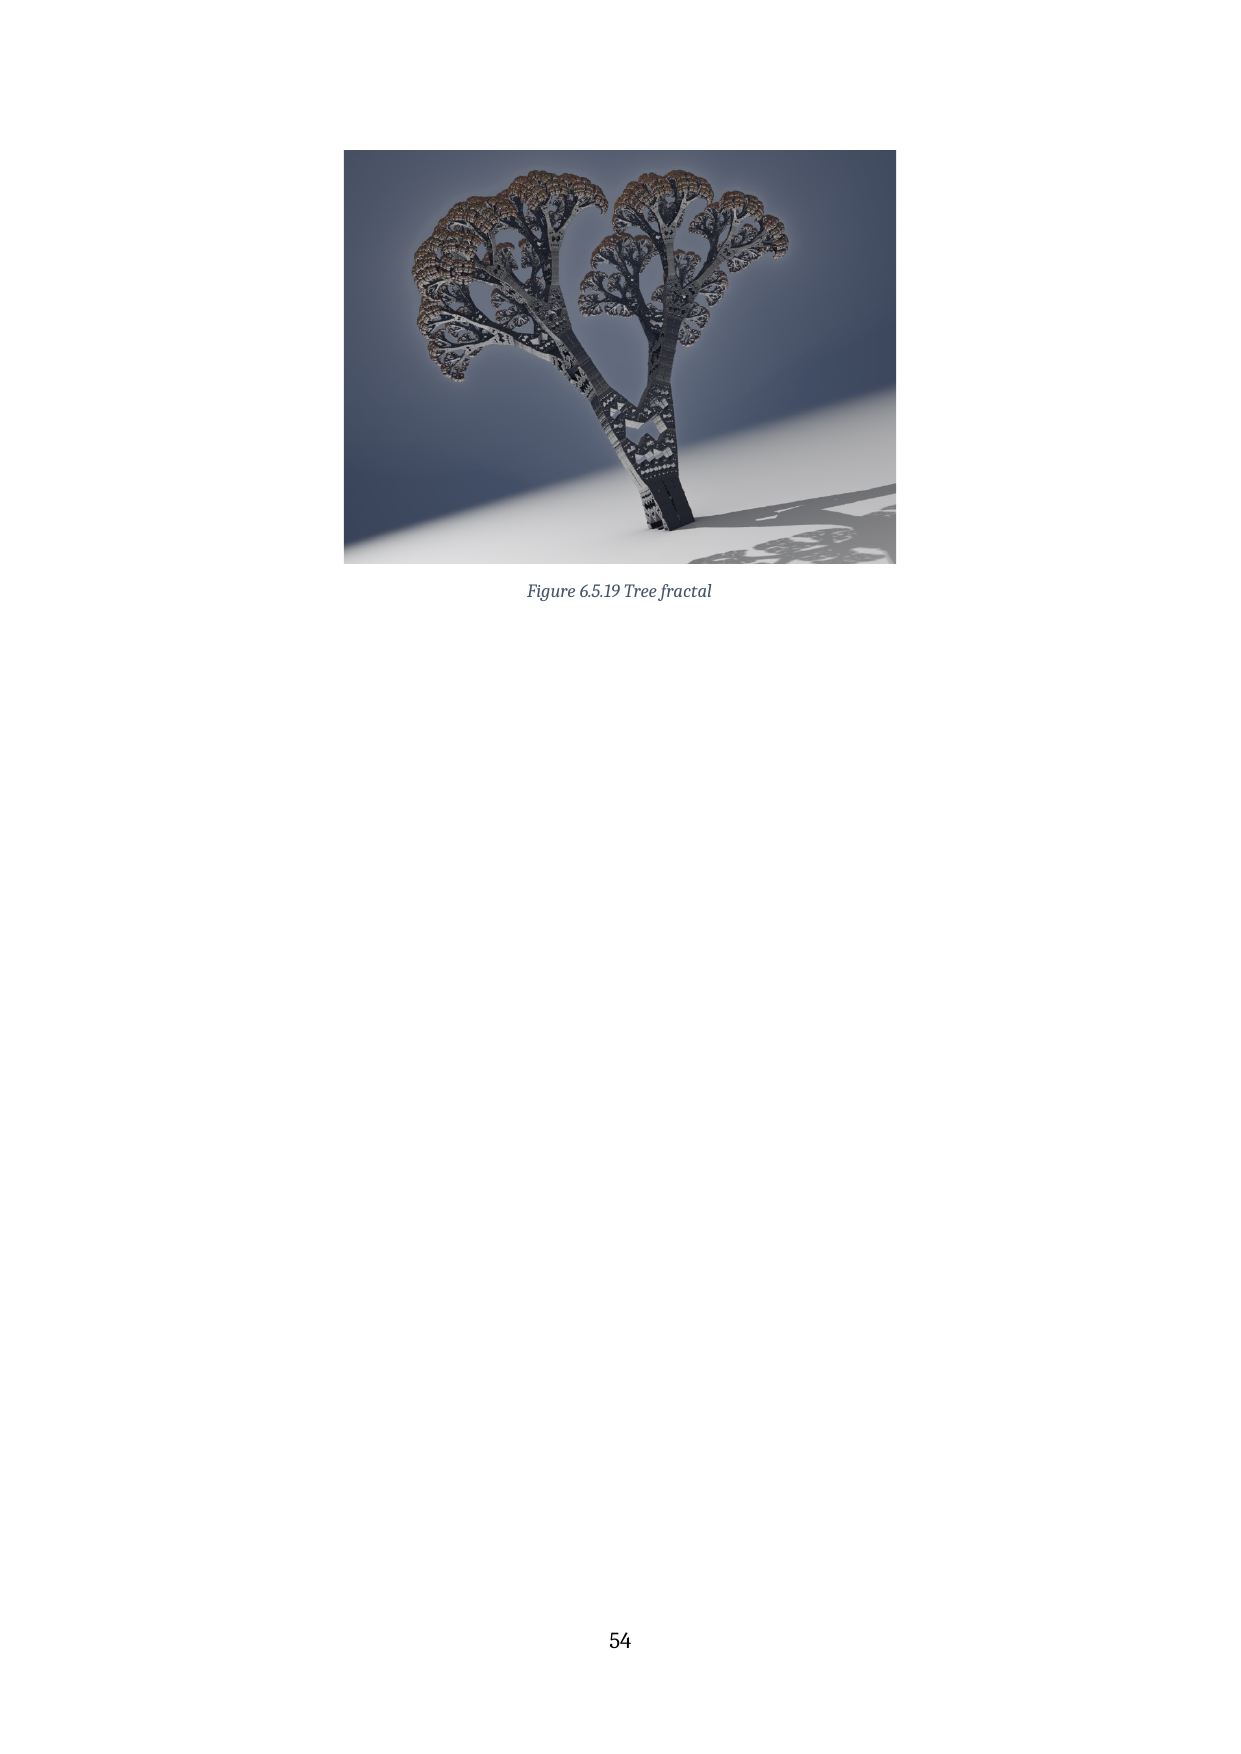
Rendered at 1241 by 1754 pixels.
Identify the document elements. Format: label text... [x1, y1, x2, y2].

picture [343, 150, 897, 564]
